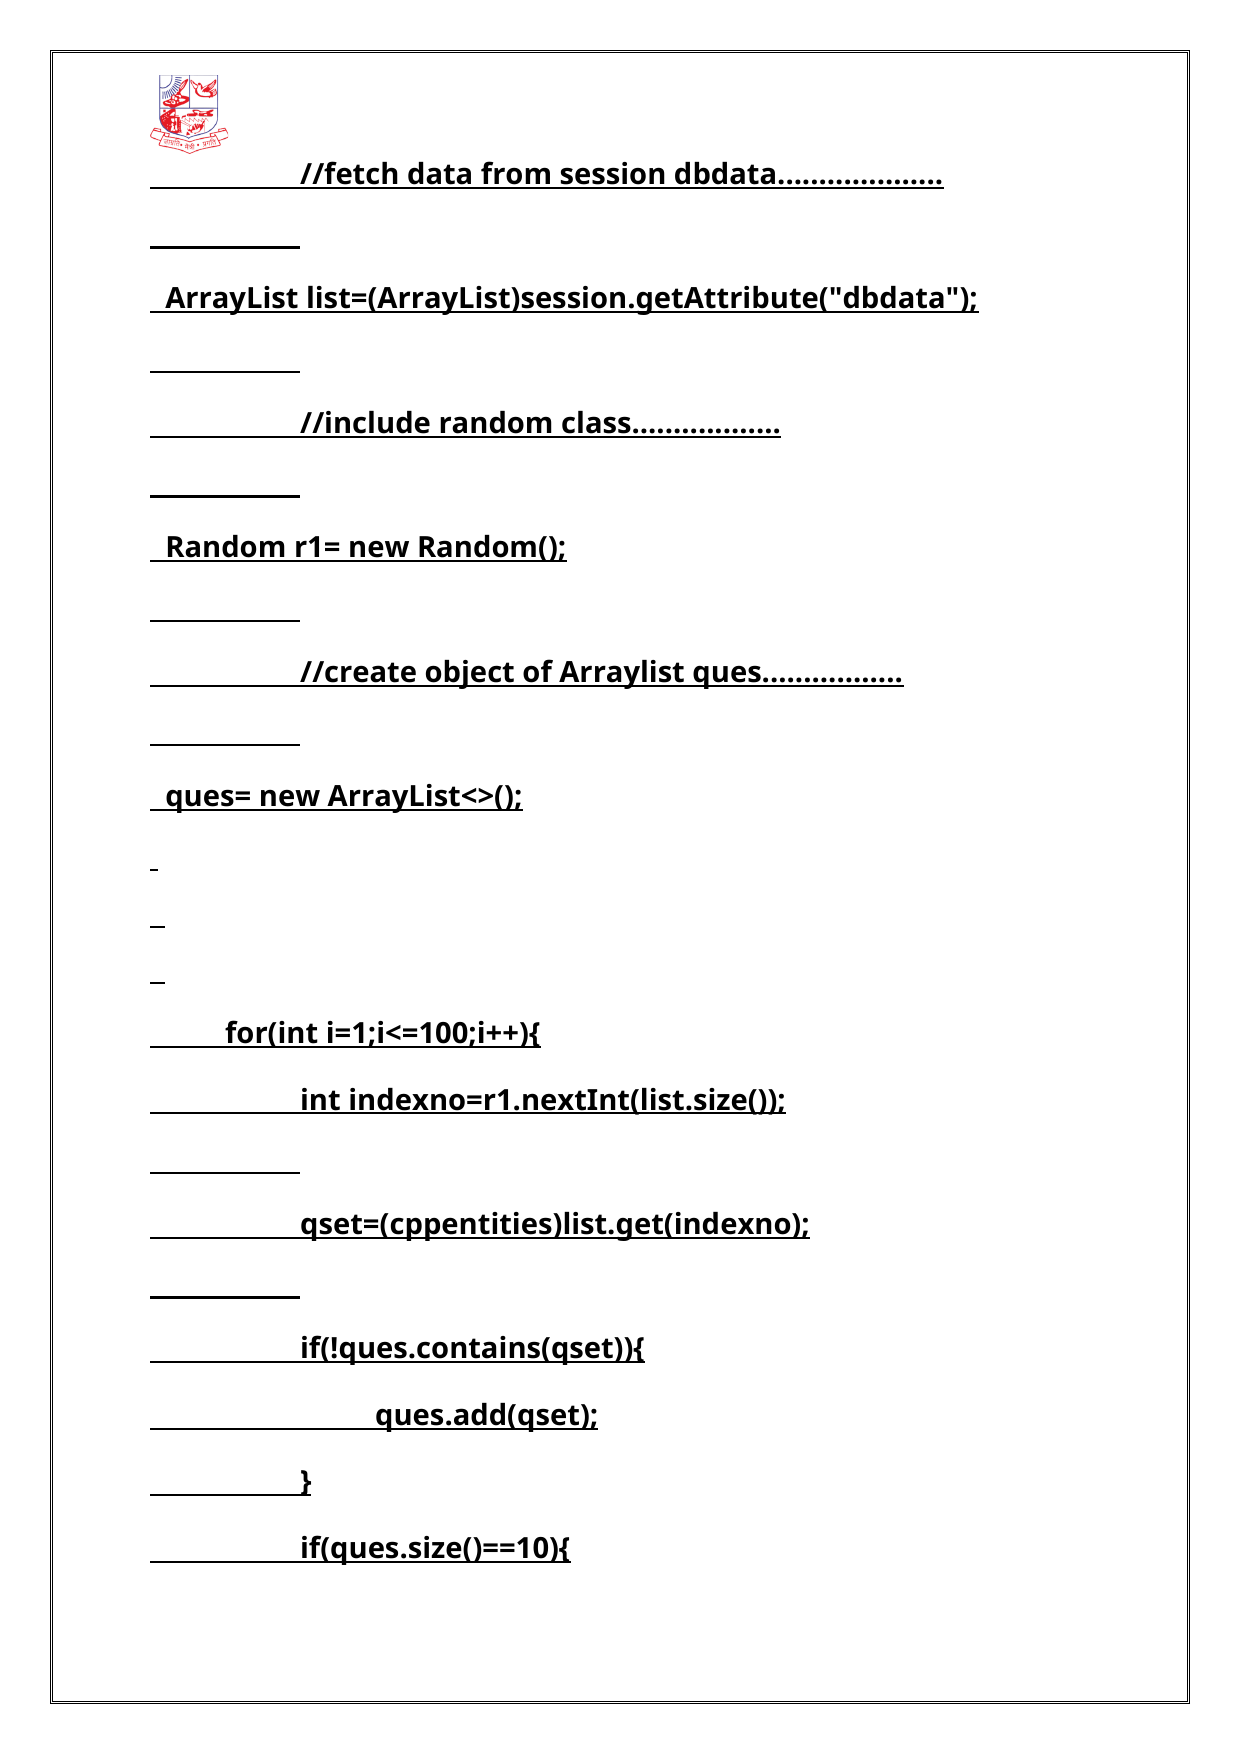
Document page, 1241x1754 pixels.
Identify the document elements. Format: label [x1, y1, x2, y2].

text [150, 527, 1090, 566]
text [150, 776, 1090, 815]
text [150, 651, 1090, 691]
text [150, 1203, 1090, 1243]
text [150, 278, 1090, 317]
picture [150, 75, 229, 154]
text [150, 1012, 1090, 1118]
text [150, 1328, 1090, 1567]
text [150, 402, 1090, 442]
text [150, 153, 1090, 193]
